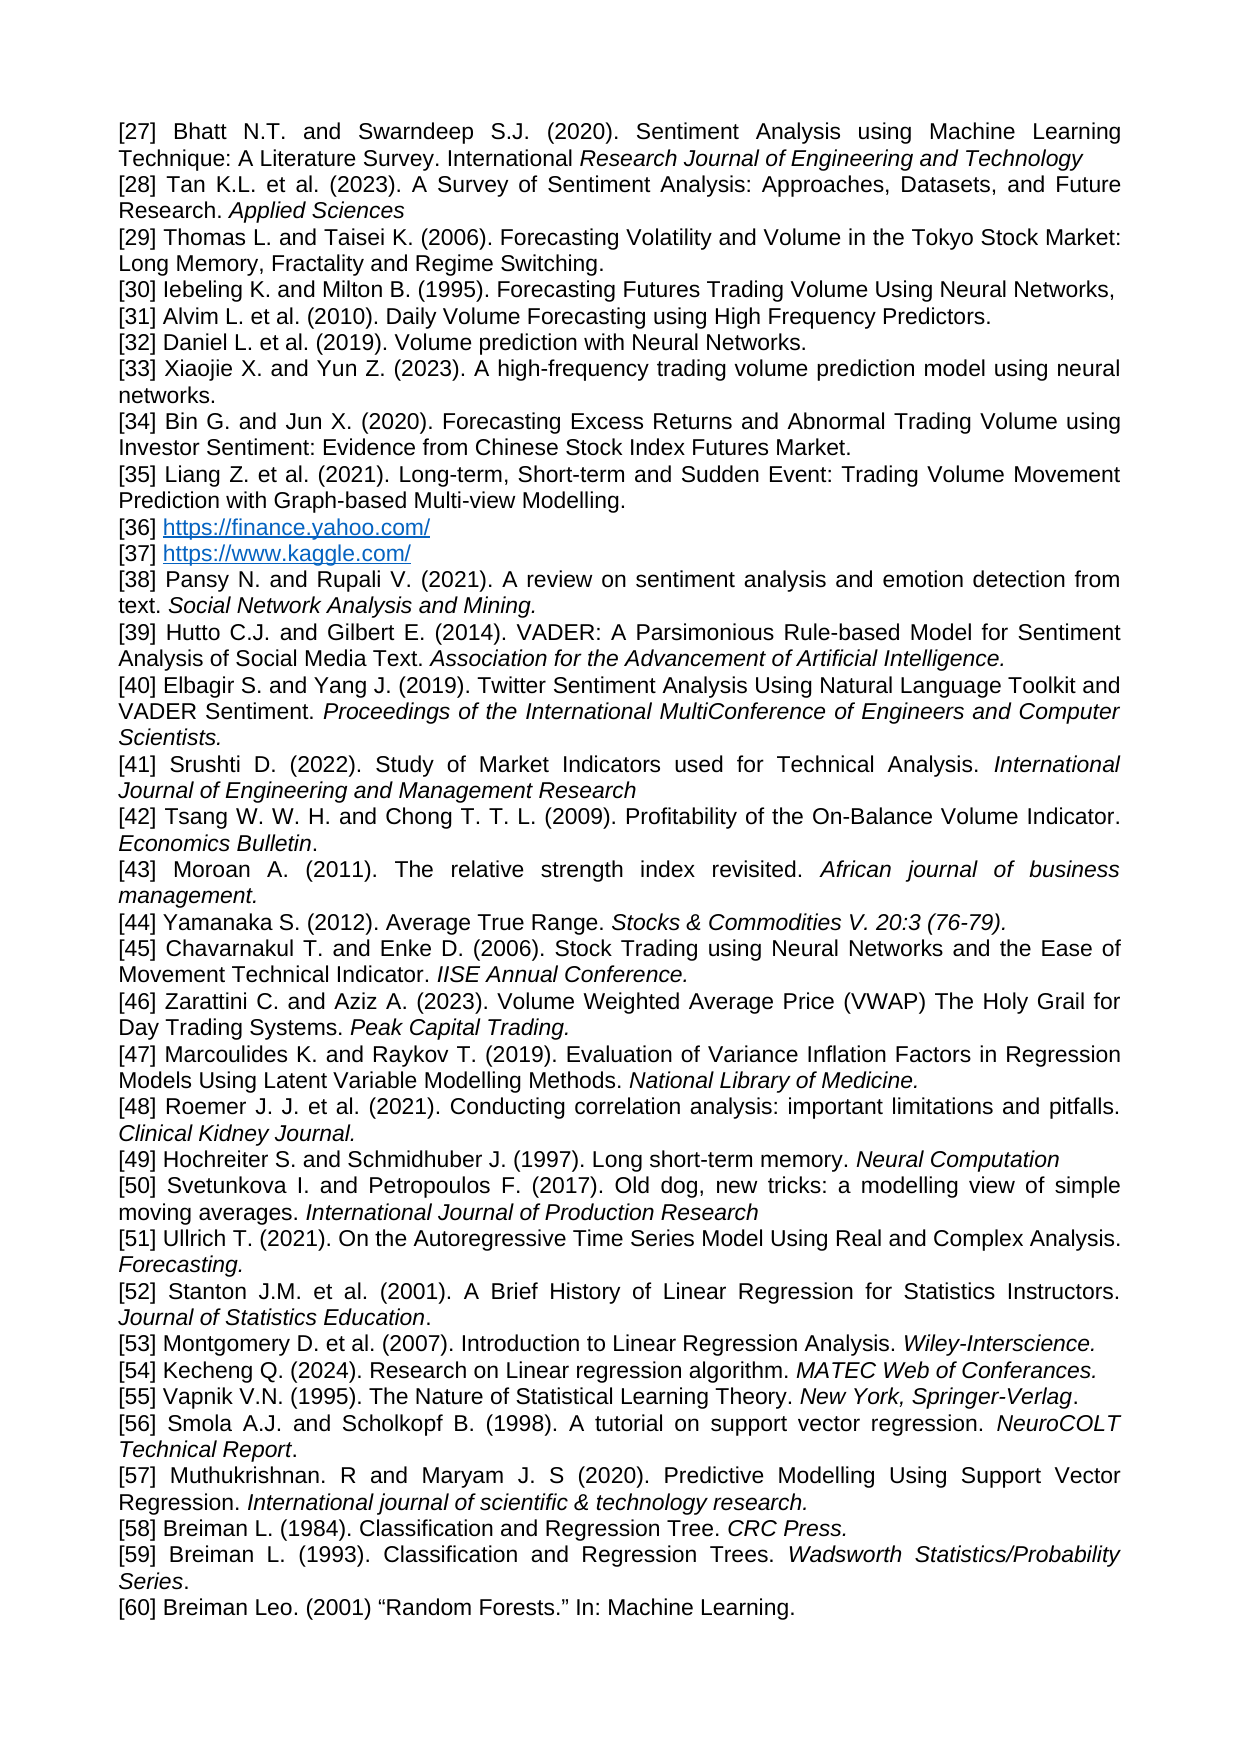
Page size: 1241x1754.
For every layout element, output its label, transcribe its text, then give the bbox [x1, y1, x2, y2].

text [41] Srushti D. (2022). Study of Market Indicators used for Technical Analysis. International Journal of Engineering and Management Research [118, 751, 1122, 803]
text [33] Xiaojie X. and Yun Z. (2023). A high-frequency trading volume prediction model using neural networks. [118, 355, 1122, 408]
text [32] Daniel L. et al. (2019). Volume prediction with Neural Networks. [118, 329, 1122, 355]
text [54] Kecheng Q. (2024). Research on Linear regression algorithm. MATEC Web of Conferances. [118, 1357, 1122, 1383]
text [39] Hutto C.J. and Gilbert E. (2014). VADER: A Parsimonious Rule-based Model for Sentiment Analysis of Social Media Text. Association for the Advancement of Artificial Intelligence. [118, 619, 1122, 672]
text [51] Ullrich T. (2021). On the Autoregressive Time Series Model Using Real and Complex Analysis. Forecasting. [118, 1225, 1122, 1278]
text [28] Tan K.L. et al. (2023). A Survey of Sentiment Analysis: Approaches, Datasets, and Future Research. Applied Sciences [118, 171, 1122, 223]
text [48] Roemer J. J. et al. (2021). Conducting correlation analysis: important limitations and pitfalls. Clinical Kidney Journal. [118, 1093, 1122, 1146]
text [50] Svetunkova I. and Petropoulos F. (2017). Old dog, new tricks: a modelling view of simple moving averages. International Journal of Production Research [118, 1172, 1122, 1225]
text [60] Breiman Leo. (2001) “Random Forests.” In: Machine Learning. [118, 1594, 1122, 1620]
text [57] Muthukrishnan. R and Maryam J. S (2020). Predictive Modelling Using Support Vector Regression. International journal of scientific & technology research. [118, 1462, 1122, 1515]
text [52] Stanton J.M. et al. (2001). A Brief History of Linear Regression for Statistics Instructors. Journal of Statistics Education. [118, 1278, 1122, 1330]
text [46] Zarattini C. and Aziz A. (2023). Volume Weighted Average Price (VWAP) The Holy Grail for Day Trading Systems. Peak Capital Trading. [118, 988, 1122, 1041]
text [29] Thomas L. and Taisei K. (2006). Forecasting Volatility and Volume in the Tokyo Stock Market: Long Memory, Fractality and Regime Switching. [118, 223, 1122, 276]
text [47] Marcoulides K. and Raykov T. (2019). Evaluation of Variance Inflation Factors in Regression Models Using Latent Variable Modelling Methods. National Library of Medicine. [118, 1041, 1122, 1093]
text [34] Bin G. and Jun X. (2020). Forecasting Excess Returns and Abnormal Trading Volume using Investor Sentiment: Evidence from Chinese Stock Index Futures Market. [118, 408, 1122, 461]
text [55] Vapnik V.N. (1995). The Nature of Statistical Learning Theory. New York, Springer-Verlag. [118, 1383, 1122, 1409]
text [42] Tsang W. W. H. and Chong T. T. L. (2009). Profitability of the On-Balance Volume Indicator. Economics Bulletin. [118, 803, 1122, 856]
text [30] Iebeling K. and Milton B. (1995). Forecasting Futures Trading Volume Using Neural Networks, [118, 276, 1122, 303]
text [35] Liang Z. et al. (2021). Long-term, Short-term and Sudden Event: Trading Volume Movement Prediction with Graph-based Multi-view Modelling. [118, 461, 1122, 513]
text [58] Breiman L. (1984). Classification and Regression Tree. CRC Press. [118, 1515, 1122, 1541]
text [37] https://www.kaggle.com/ [118, 540, 1122, 566]
text [31] Alvim L. et al. (2010). Daily Volume Forecasting using High Frequency Predictors. [118, 303, 1122, 329]
text [56] Smola A.J. and Scholkopf B. (1998). A tutorial on support vector regression. NeuroCOLT Technical Report. [118, 1409, 1122, 1462]
text [40] Elbagir S. and Yang J. (2019). Twitter Sentiment Analysis Using Natural Language Toolkit and VADER Sentiment. Proceedings of the International MultiConference of Engineers and Computer Scientists. [118, 672, 1122, 751]
text [27] Bhatt N.T. and Swarndeep S.J. (2020). Sentiment Analysis using Machine Learning Technique: A Literature Survey. International Research Journal of Engineering and Technology [118, 118, 1122, 171]
text [53] Montgomery D. et al. (2007). Introduction to Linear Regression Analysis. Wiley-Interscience. [118, 1330, 1122, 1357]
text [49] Hochreiter S. and Schmidhuber J. (1997). Long short-term memory. Neural Computation [118, 1146, 1122, 1172]
text [38] Pansy N. and Rupali V. (2021). A review on sentiment analysis and emotion detection from text. Social Network Analysis and Mining. [118, 566, 1122, 619]
text [59] Breiman L. (1993). Classification and Regression Trees. Wadsworth Statistics/Probability Series. [118, 1541, 1122, 1594]
text [45] Chavarnakul T. and Enke D. (2006). Stock Trading using Neural Networks and the Ease of Movement Technical Indicator. IISE Annual Conference. [118, 935, 1122, 988]
text [44] Yamanaka S. (2012). Average True Range. Stocks & Commodities V. 20:3 (76-79). [118, 909, 1122, 935]
text [36] https://finance.yahoo.com/ [118, 513, 1122, 540]
text [43] Moroan A. (2011). The relative strength index revisited. African journal of business management. [118, 856, 1122, 909]
